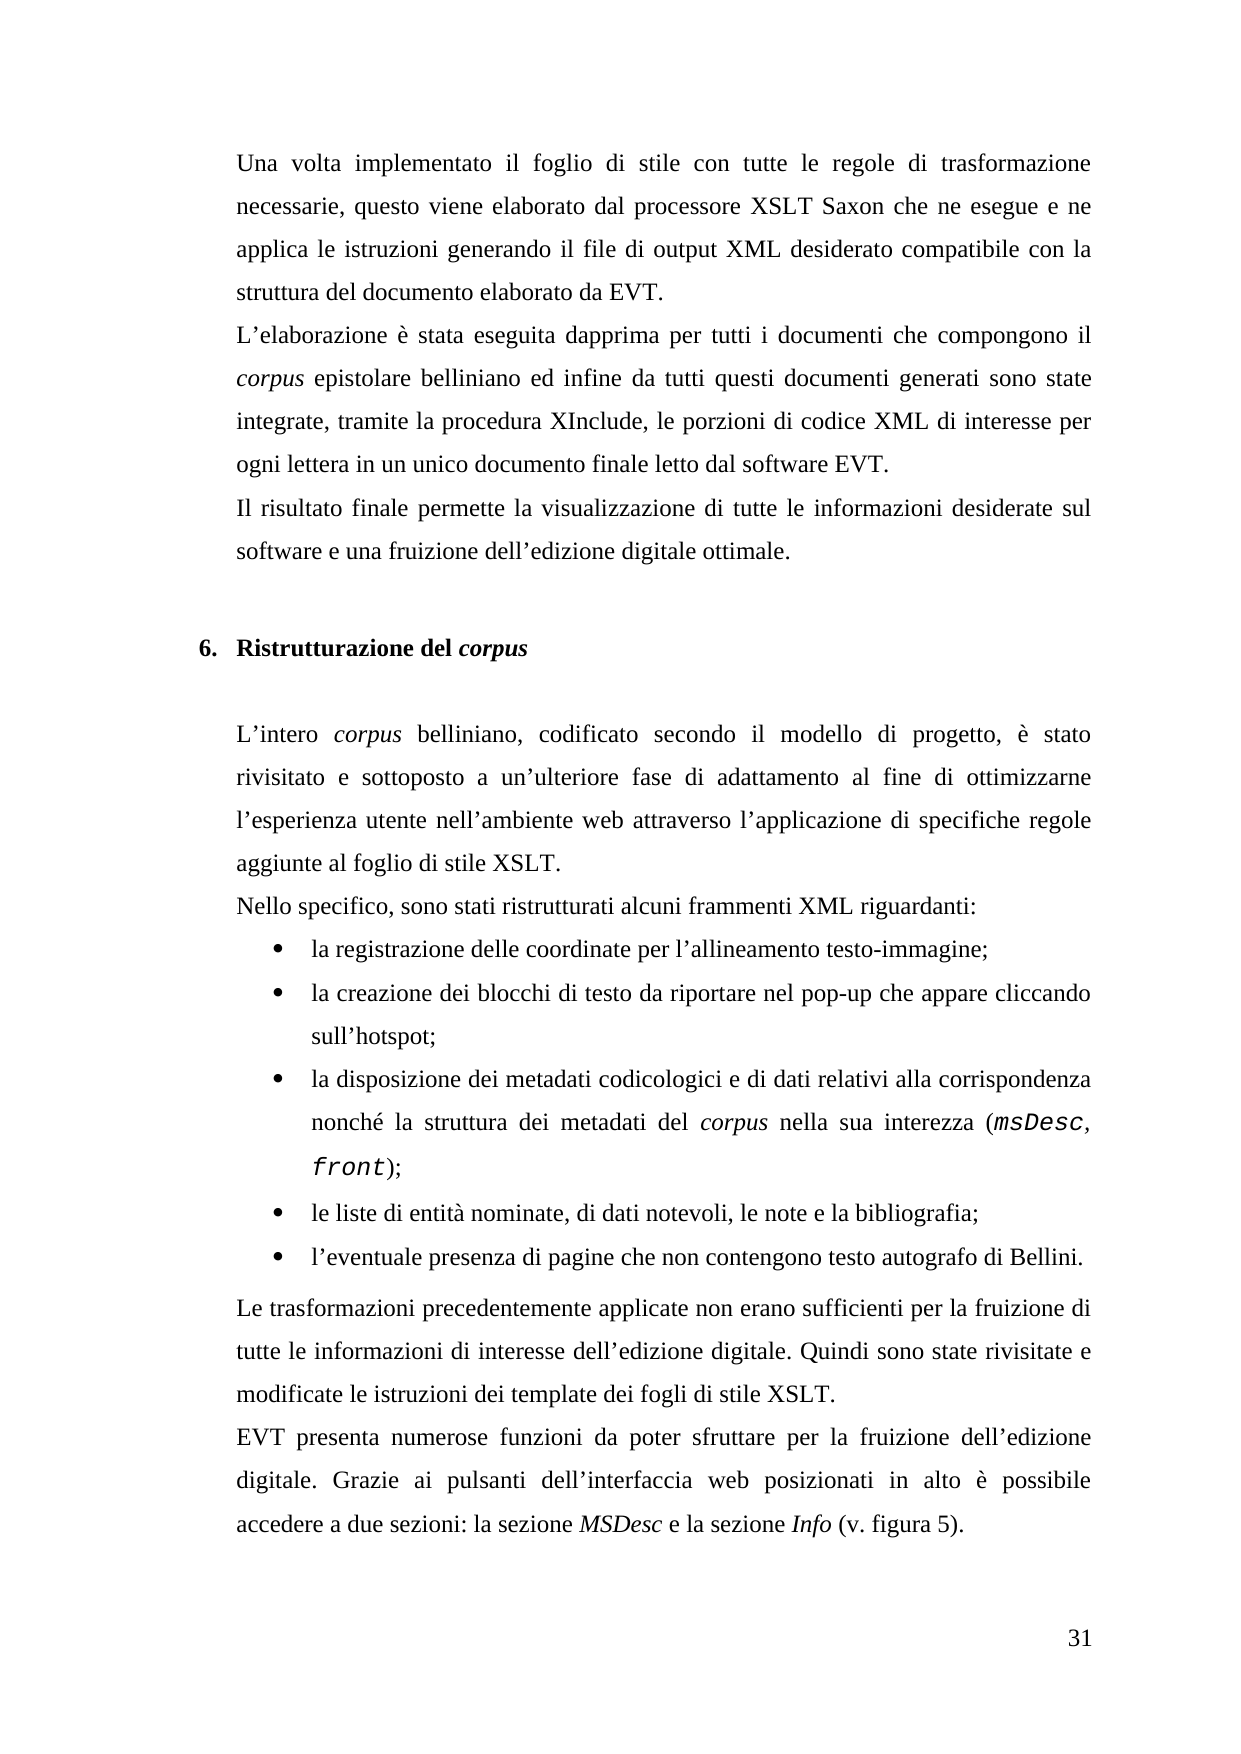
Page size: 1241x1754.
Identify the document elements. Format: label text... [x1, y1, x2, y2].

text L’elaborazione è stata eseguita dapprima per tutti i documenti che compongono il corpus epistolare belliniano ed infine da tutti questi documenti generati sono state integrate, tramite la procedura XInclude, le porzioni di codice XML di interesse per ogni lettera in un unico documento finale letto dal software EVT. [236, 320, 1092, 478]
list l’eventuale presenza di pagine che non contengono testo autografo di Bellini. [274, 1242, 1092, 1270]
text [236, 148, 1092, 306]
list la creazione dei blocchi di testo da riportare nel pop-up che appare cliccando sull’hotspot; [274, 978, 1092, 1049]
text Le trasformazioni precedentemente applicate non erano sufficienti per la fruizione di tutte le informazioni di interesse dell’edizione digitale. Quindi sono state rivisitate e modificate le istruzioni dei template dei fogli di stile XSLT. [236, 1293, 1092, 1408]
text L’intero corpus belliniano, codificato secondo il modello di progetto, è stato rivisitato e sottoposto a un’ulteriore fase di adattamento al fine di ottimizzarne l’esperienza utente nell’ambiente web attraverso l’applicazione di specifiche regole aggiunte al foglio di stile XSLT. [236, 719, 1092, 877]
list le liste di entità nominate, di dati notevoli, le note e la bibliografia; [274, 1198, 1092, 1227]
text EVT presenta numerose funzioni da poter sfruttare per la fruizione dell’edizione digitale. Grazie ai pulsanti dell’interfaccia web posizionati in alto è possibile accedere a due sezioni: la sezione MSDesc e la sezione Info (v. figura 5). [236, 1422, 1092, 1537]
list la disposizione dei metadati codicologici e di dati relativi alla corrispondenza nonché la struttura dei metadati del corpus nella sua interezza (msDesc, front); [274, 1064, 1092, 1183]
text Nello specifico, sono stati ristrutturati alcuni frammenti XML riguardanti: [236, 891, 1092, 920]
text Il risultato finale permette la visualizzazione di tutte le informazioni desiderate sul software e una fruizione dell’edizione digitale ottimale. [236, 493, 1092, 564]
list la registrazione delle coordinate per l’allineamento testo-immagine; [274, 934, 1092, 963]
list Ristrutturazione del corpus [199, 633, 1092, 661]
